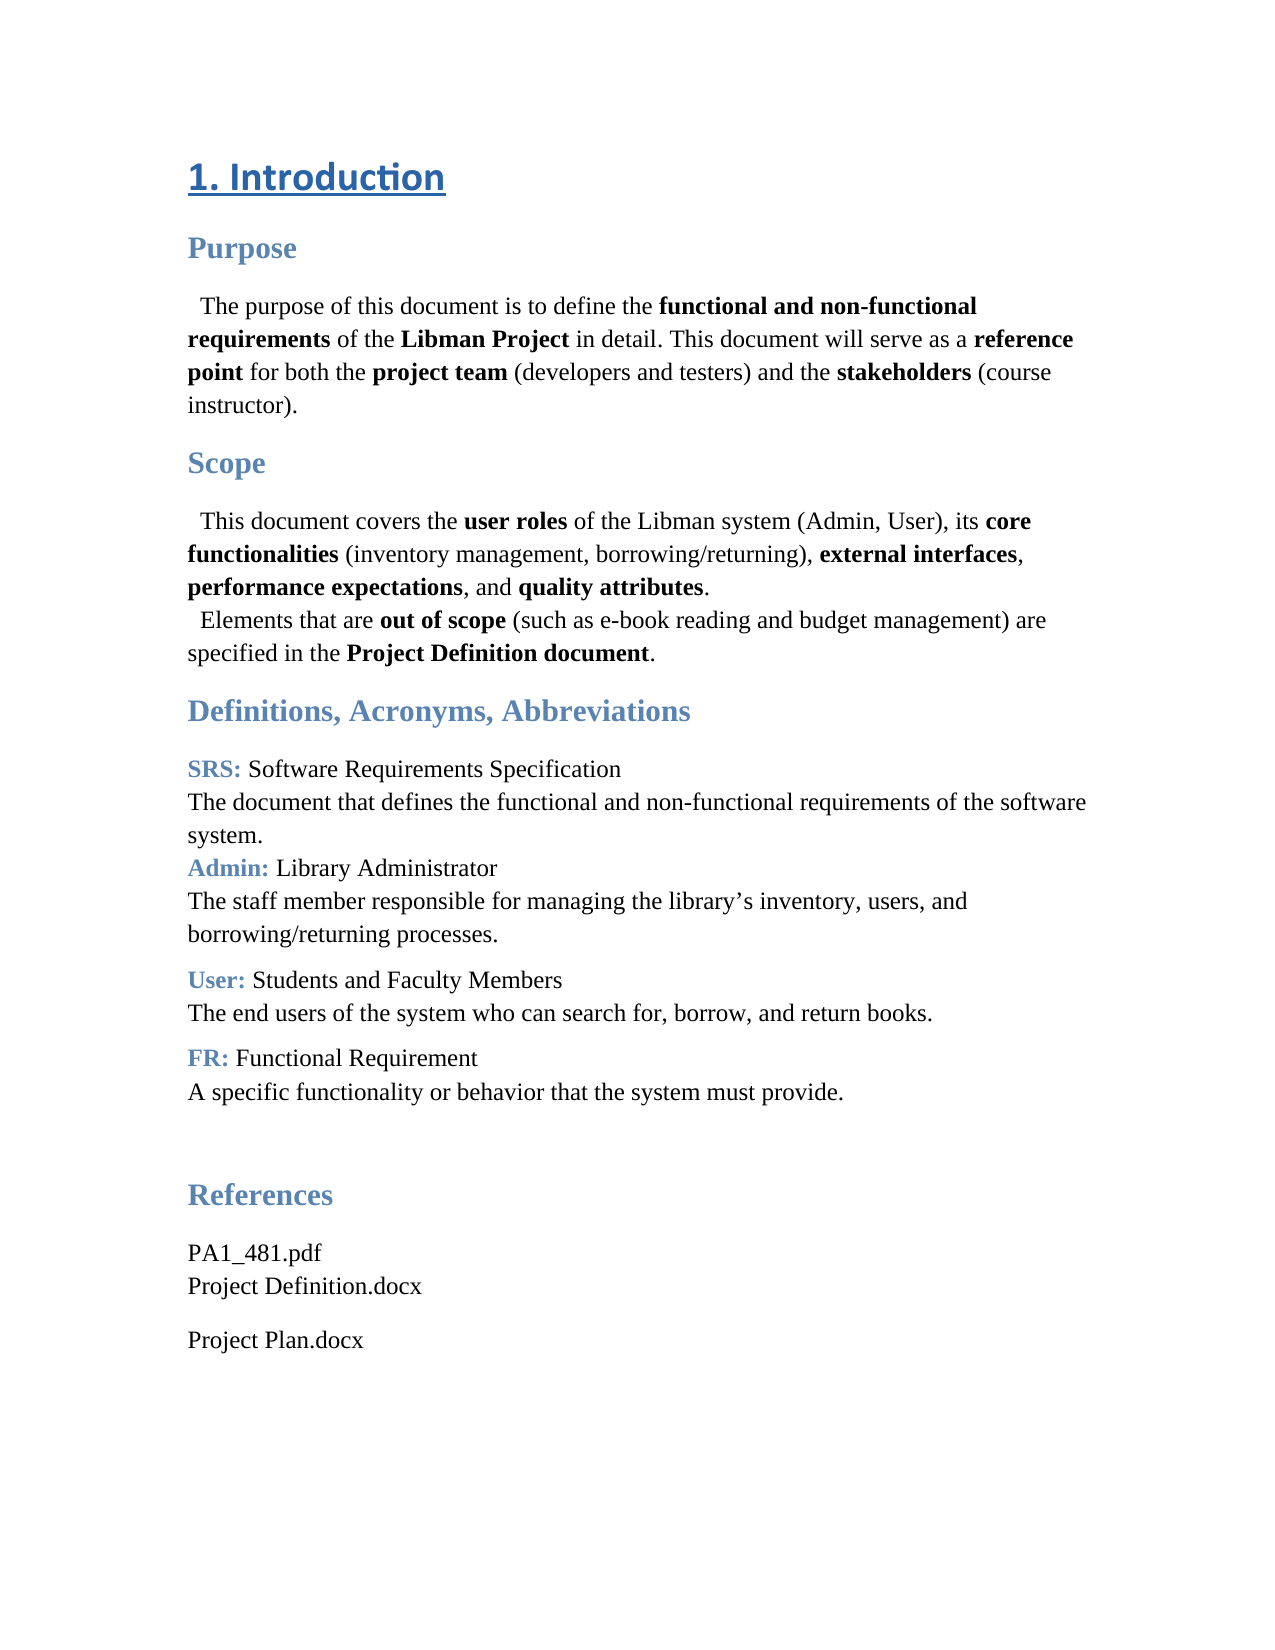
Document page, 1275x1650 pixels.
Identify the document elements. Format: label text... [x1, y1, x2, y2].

subtitle This document covers the user roles of the Libman system (Admin, User), its core functionalities (inventory management, borrowing/returning), external interfaces, performance expectations, and quality attributes. Elements that are out of scope (such as e-book reading and budget management) are specified in the Project Definition document. [187, 506, 1087, 667]
subtitle PA1_481.pdf [187, 1238, 1087, 1267]
subtitle Scope [187, 444, 1087, 480]
subtitle The purpose of this document is to define the functional and non-functional requirements of the Libman Project in detail. This document will serve as a reference point for both the project team (developers and testers) and the stakeholders (course instructor). [187, 291, 1087, 419]
text Admin: Library Administrator The staff member responsible for managing the library’s inventory, users, and borrowing/returning processes. [187, 853, 1087, 948]
subtitle References [187, 1176, 1087, 1212]
text FR: Functional Requirement A specific functionality or behavior that the system must provide. [187, 1043, 1087, 1105]
subtitle Definitions, Acronyms, Abbreviations [187, 692, 1087, 728]
subtitle SRS: Software Requirements Specification The document that defines the functional and non-functional requirements of the software system. [187, 754, 1087, 849]
subtitle Purpose [187, 229, 1087, 265]
text Project Definition.docx [187, 1271, 1087, 1300]
text Project Plan.docx [187, 1325, 1087, 1354]
subtitle 1. Introduction [187, 150, 1087, 201]
text User: Students and Faculty Members The end users of the system who can search for, borrow, and return books. [187, 965, 1087, 1027]
